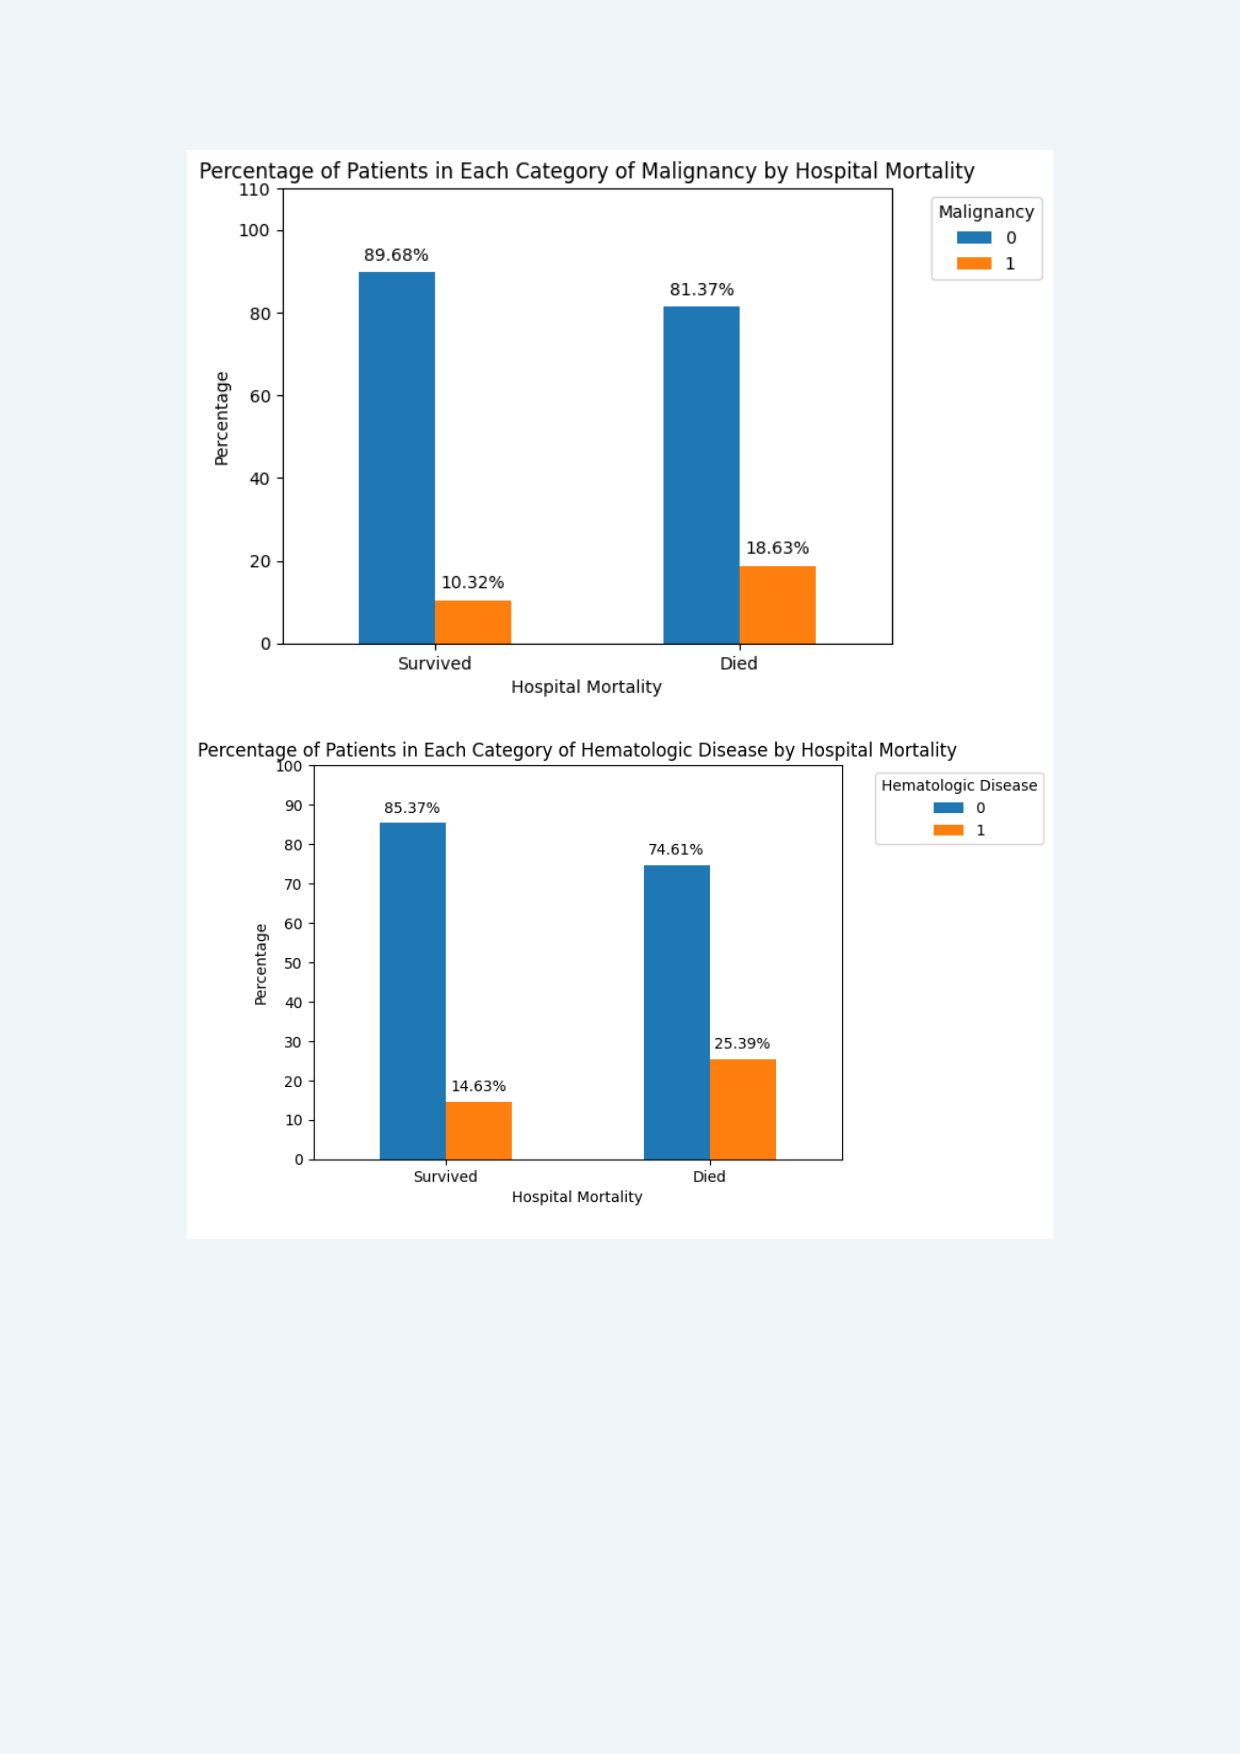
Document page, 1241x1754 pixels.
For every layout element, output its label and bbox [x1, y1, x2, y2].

picture [187, 732, 1053, 1216]
picture [187, 150, 1053, 709]
